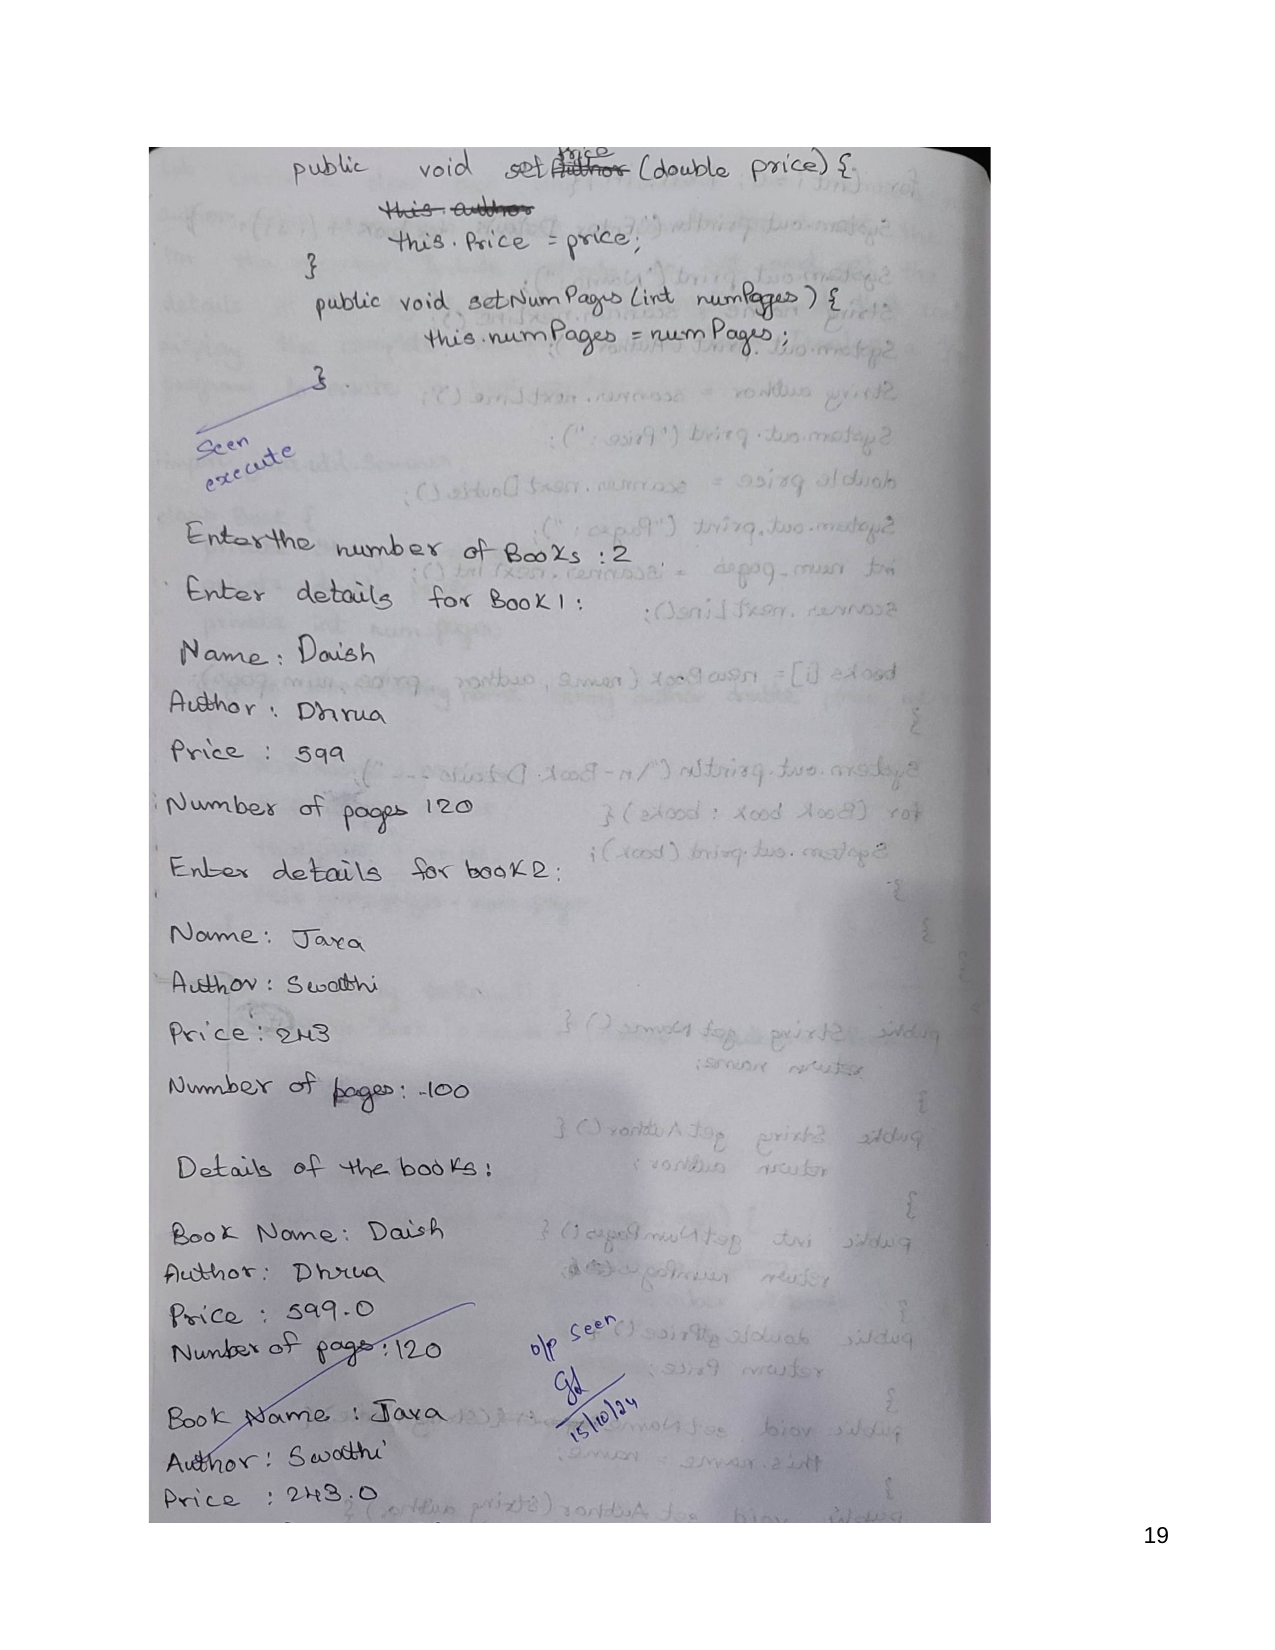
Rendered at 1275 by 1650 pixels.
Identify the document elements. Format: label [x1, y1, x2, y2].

picture [148, 147, 991, 1523]
